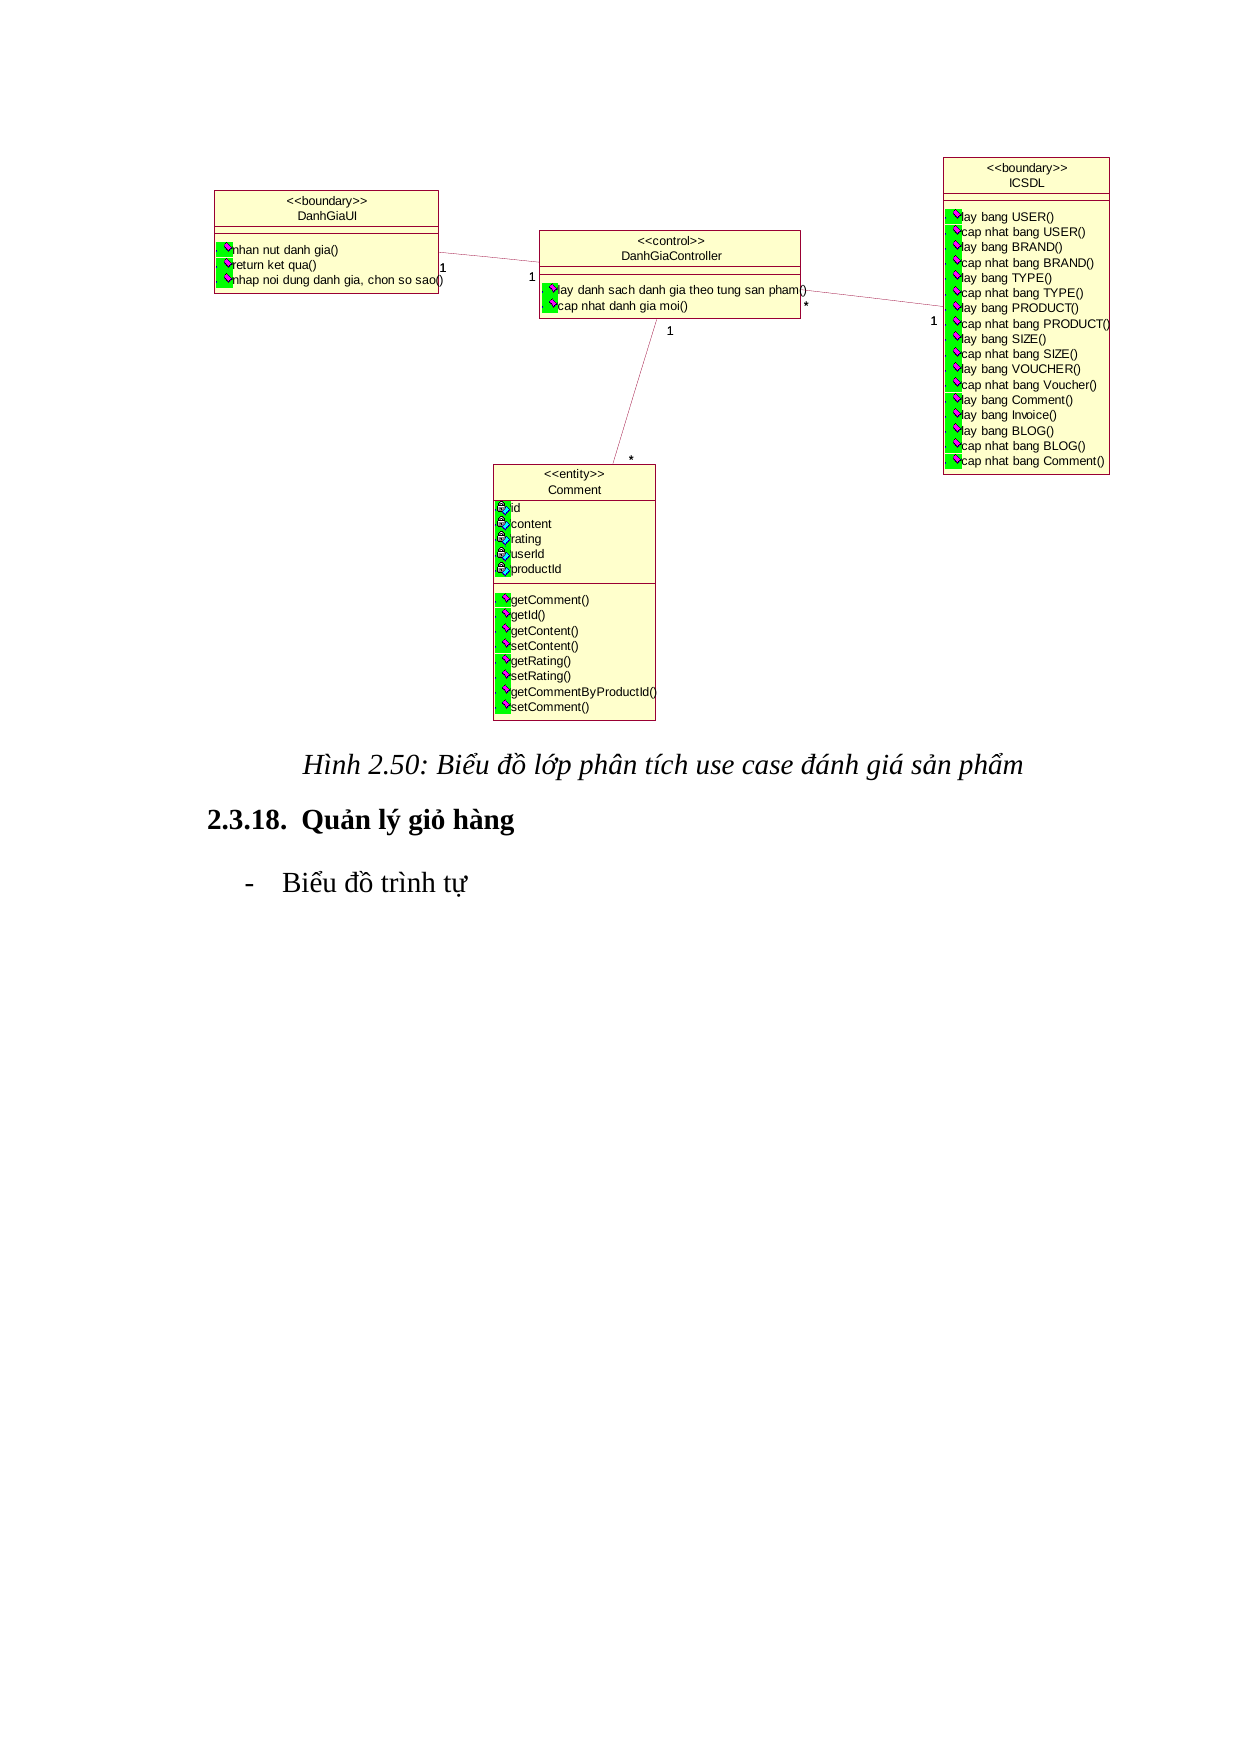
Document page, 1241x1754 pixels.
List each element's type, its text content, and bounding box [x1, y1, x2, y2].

subtitle Quản lý giỏ hàng [207, 802, 1122, 835]
list Biểu đồ trình tự [244, 865, 1122, 898]
text Hình 2.50: Biểu đồ lớp phân tích use case đánh giá sản phẩm [207, 747, 1122, 781]
